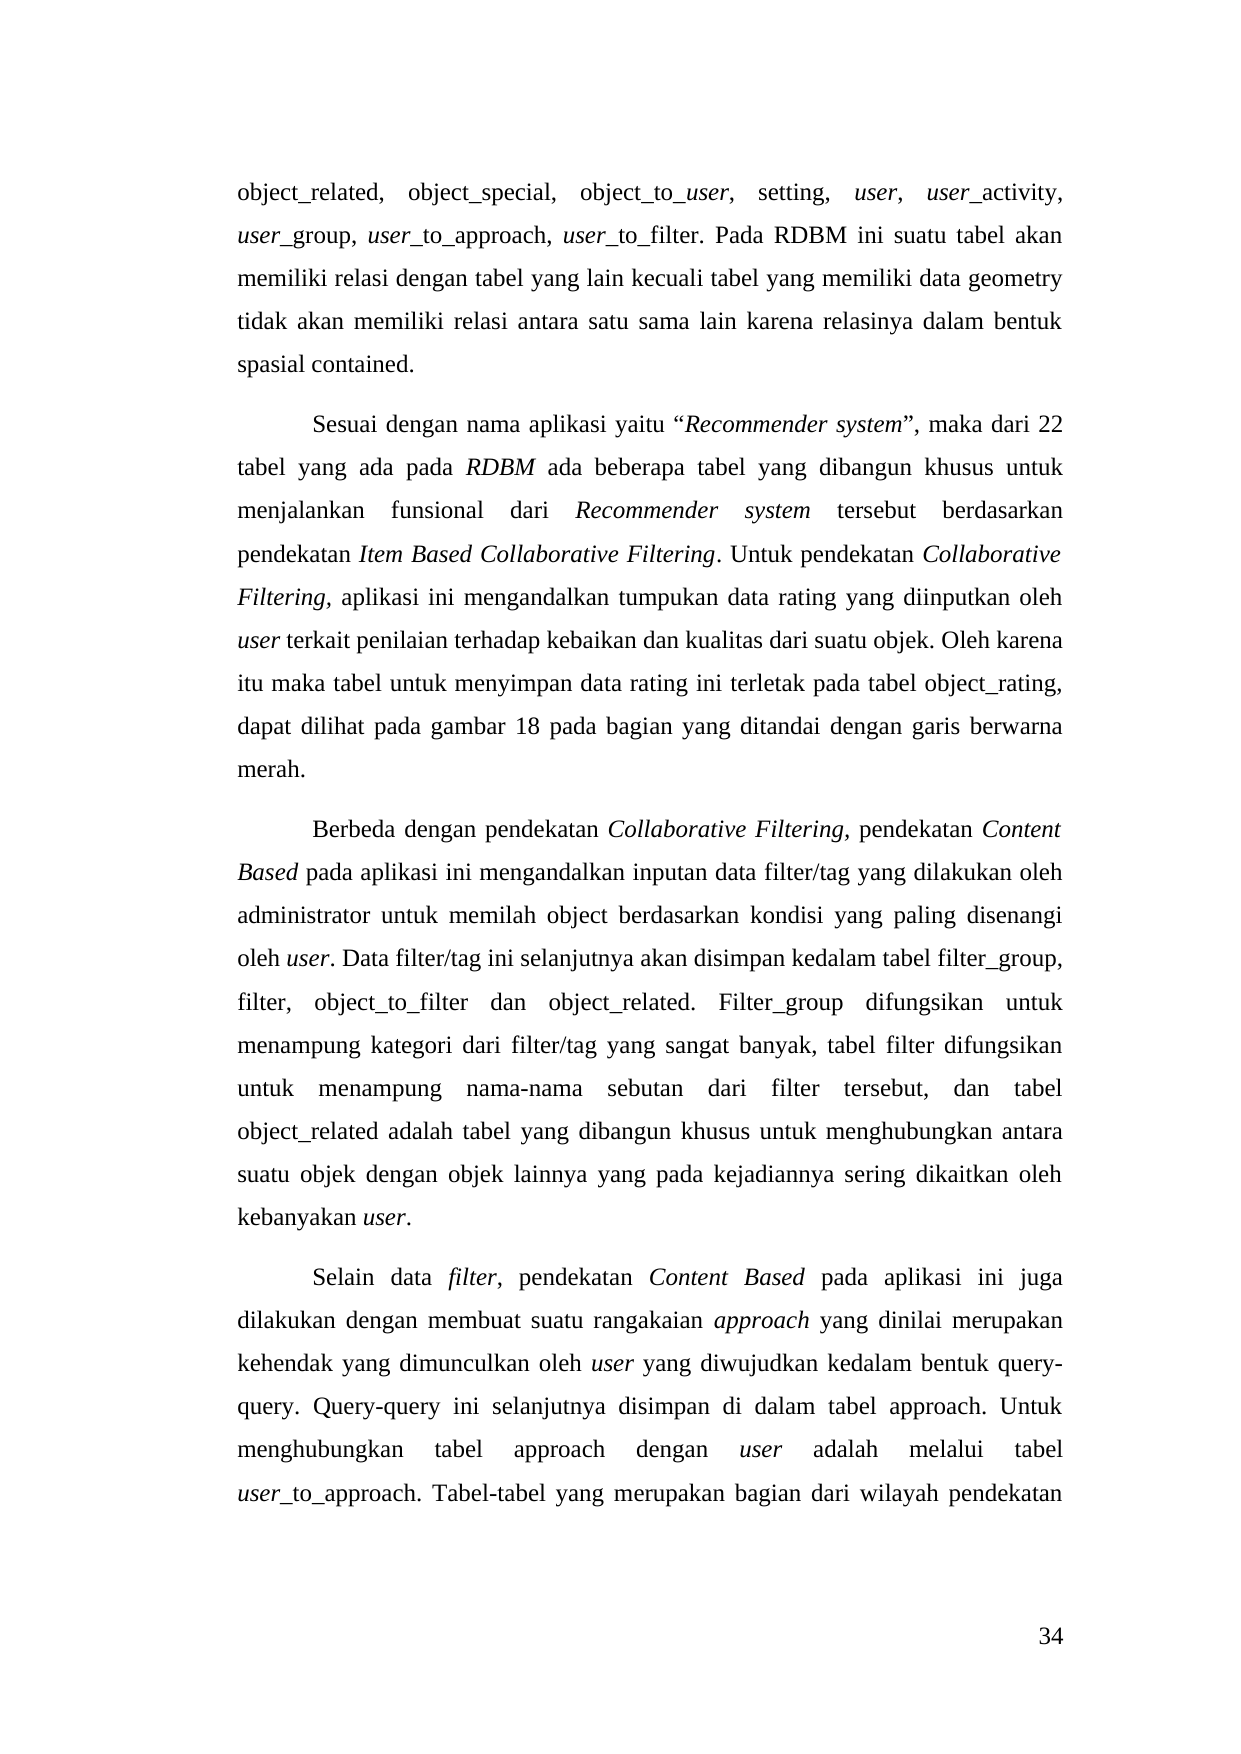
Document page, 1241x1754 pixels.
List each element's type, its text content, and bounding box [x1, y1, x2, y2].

text Berbeda dengan pendekatan Collaborative Filtering, pendekatan Content Based pada aplikasi ini mengandalkan inputan data filter/tag yang dilakukan oleh administrator untuk memilah object berdasarkan kondisi yang paling disenangi oleh user. Data filter/tag ini selanjutnya akan disimpan kedalam tabel filter_group, filter, object_to_filter dan object_related. Filter_group difungsikan untuk menampung kategori dari filter/tag yang sangat banyak, tabel filter difungsikan untuk menampung nama-nama sebutan dari filter tersebut, dan tabel object_related adalah tabel yang dibangun khusus untuk menghubungkan antara suatu objek dengan objek lainnya yang pada kejadiannya sering dikaitkan oleh kebanyakan user. [237, 814, 1063, 1231]
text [237, 177, 1063, 378]
text Sesuai dengan nama aplikasi yaitu “Recommender system”, maka dari 22 tabel yang ada pada RDBM ada beberapa tabel yang dibangun khusus untuk menjalankan funsional dari Recommender system tersebut berdasarkan pendekatan Item Based Collaborative Filtering. Untuk pendekatan Collaborative Filtering, aplikasi ini mengandalkan tumpukan data rating yang diinputkan oleh user terkait penilaian terhadap kebaikan dan kualitas dari suatu objek. Oleh karena itu maka tabel untuk menyimpan data rating ini terletak pada tabel object_rating, dapat dilihat pada gambar 18 pada bagian yang ditandai dengan garis berwarna merah. [237, 409, 1063, 783]
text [237, 1262, 1063, 1506]
